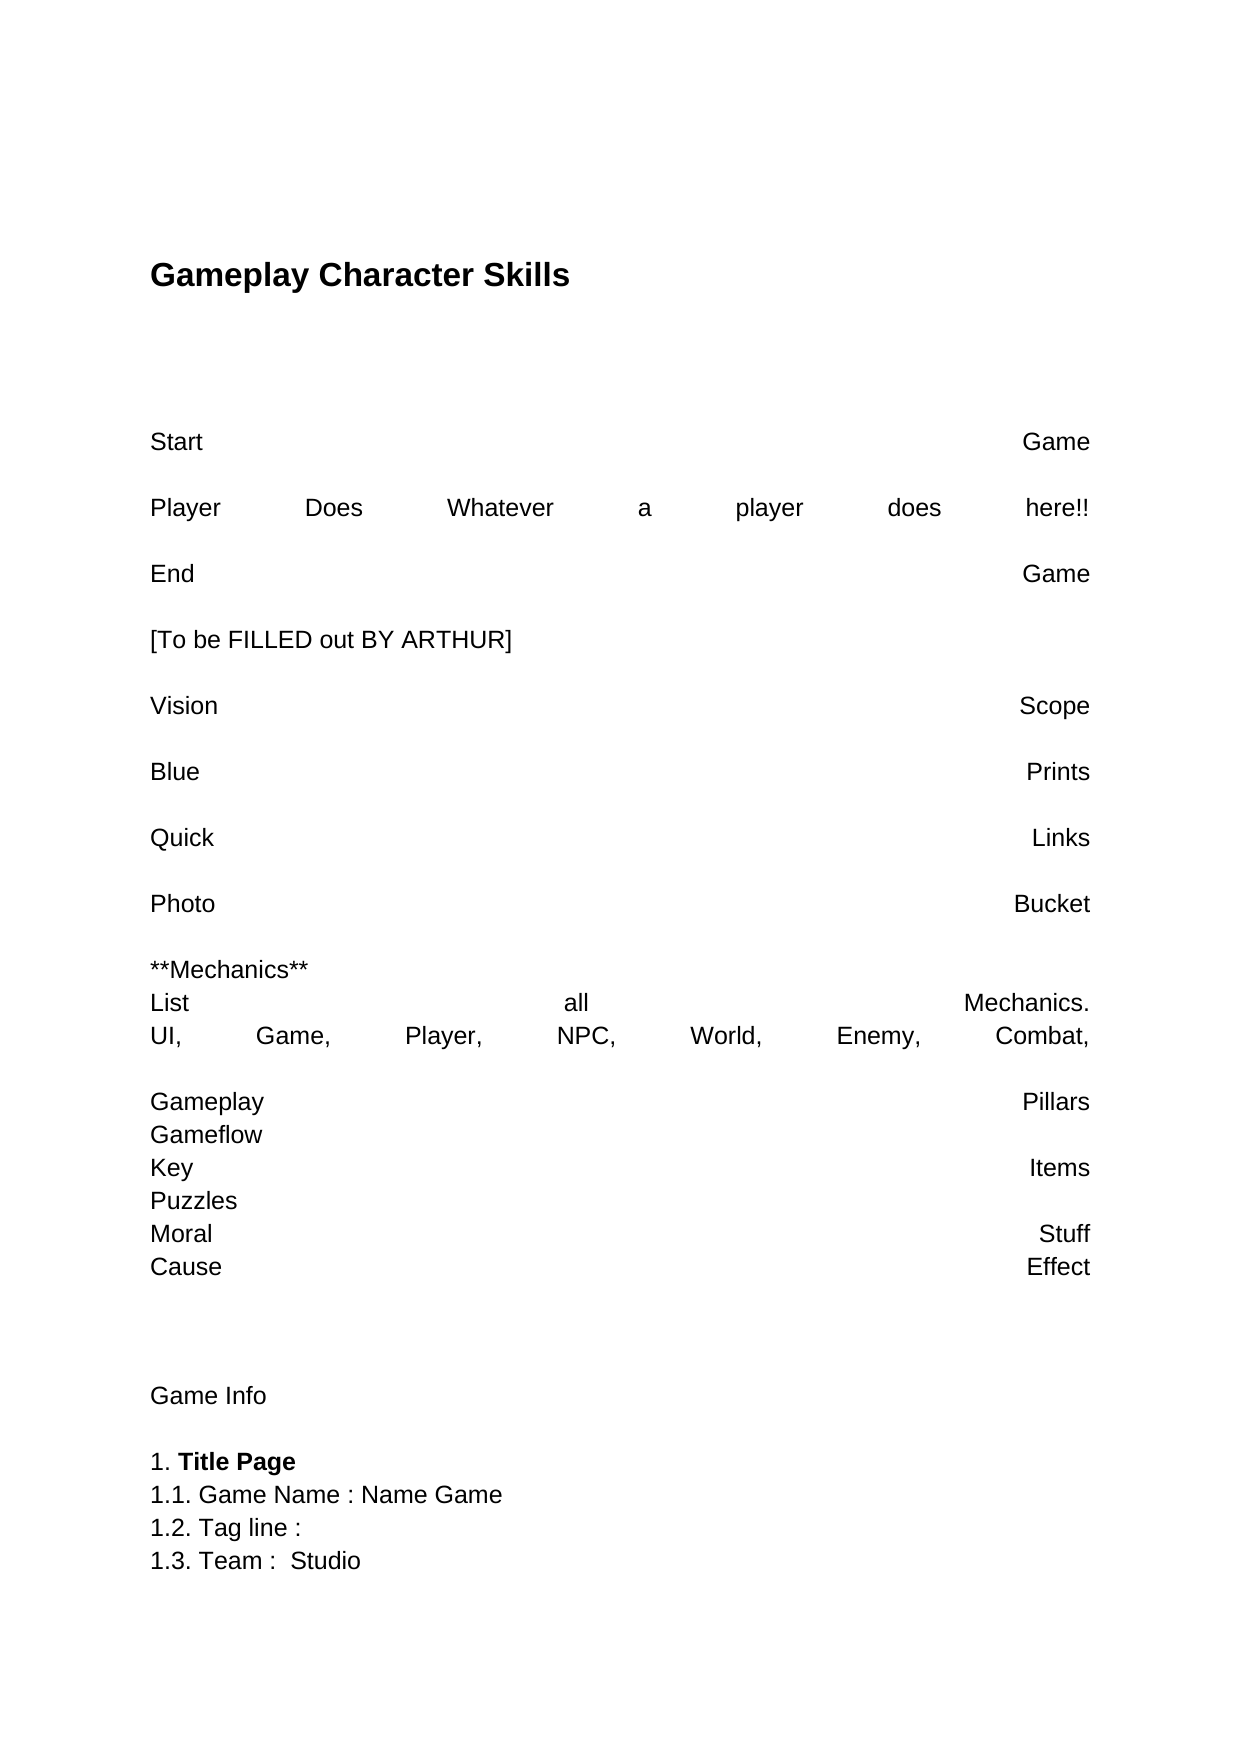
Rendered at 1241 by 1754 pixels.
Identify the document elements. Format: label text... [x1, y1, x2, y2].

text Start Game Player Does Whatever a player does here!! End Game [To be FILLED out BY ARTHUR] [150, 427, 1090, 654]
text 1.2. Tag line : [150, 1513, 1090, 1542]
text 1.1. Game Name : Name Game [150, 1480, 1090, 1509]
text 1.3. Team : Studio [150, 1546, 1090, 1575]
text Game Info [150, 1381, 1090, 1410]
text 1. Title Page [150, 1447, 1090, 1476]
text Vision Scope Blue Prints Quick Links Photo Bucket **Mechanics** List all Mechanics. UI, Game, Player, NPC, World, Enemy, Combat, Gameplay Pillars Gameflow Key Items Puzzles Moral Stuff Cause Effect [150, 658, 1090, 1377]
text Gameplay Character Skills [150, 255, 1090, 294]
